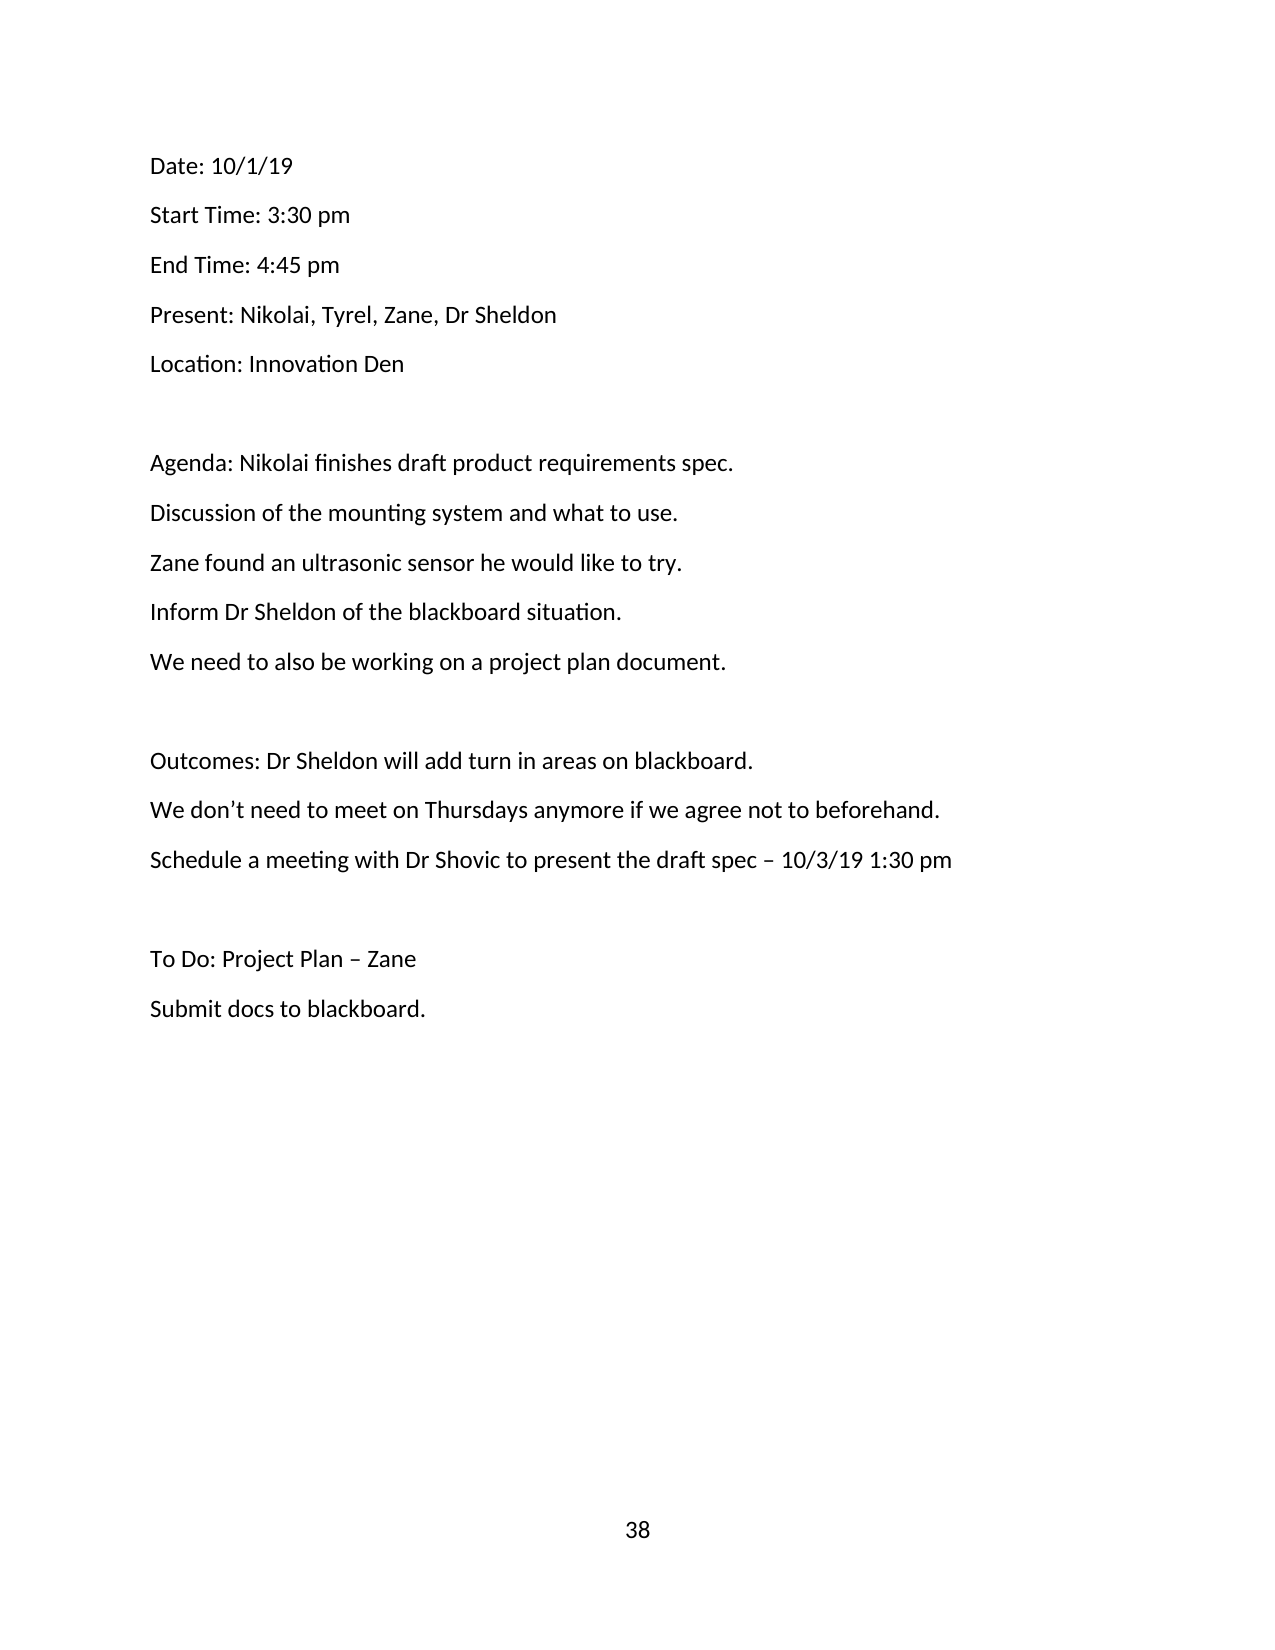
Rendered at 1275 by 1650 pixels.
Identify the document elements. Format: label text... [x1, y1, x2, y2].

text Zane found an ultrasonic sensor he would like to try. [150, 547, 1125, 577]
text Present: Nikolai, Tyrel, Zane, Dr Sheldon [150, 299, 1125, 329]
text Inform Dr Sheldon of the blackboard situation. [150, 596, 1125, 627]
text Discussion of the mounting system and what to use. [150, 497, 1125, 528]
text Location: Innovation Den [150, 348, 1125, 379]
text Start Time: 3:30 pm [150, 199, 1125, 230]
text Date: 10/1/19 [150, 150, 1125, 181]
text Outcomes: Dr Sheldon will add turn in areas on blackboard. [150, 745, 1125, 776]
text Agenda: Nikolai finishes draft product requirements spec. [150, 447, 1125, 478]
text Schedule a meeting with Dr Shovic to present the draft spec – 10/3/19 1:30 pm [150, 844, 1125, 875]
text End Time: 4:45 pm [150, 249, 1125, 280]
text We need to also be working on a project plan document. [150, 646, 1125, 676]
text We don’t need to meet on Thursdays anymore if we agree not to beforehand. [150, 794, 1125, 825]
text Submit docs to blackboard. [150, 993, 1125, 1023]
text To Do: Project Plan – Zane [150, 943, 1125, 974]
